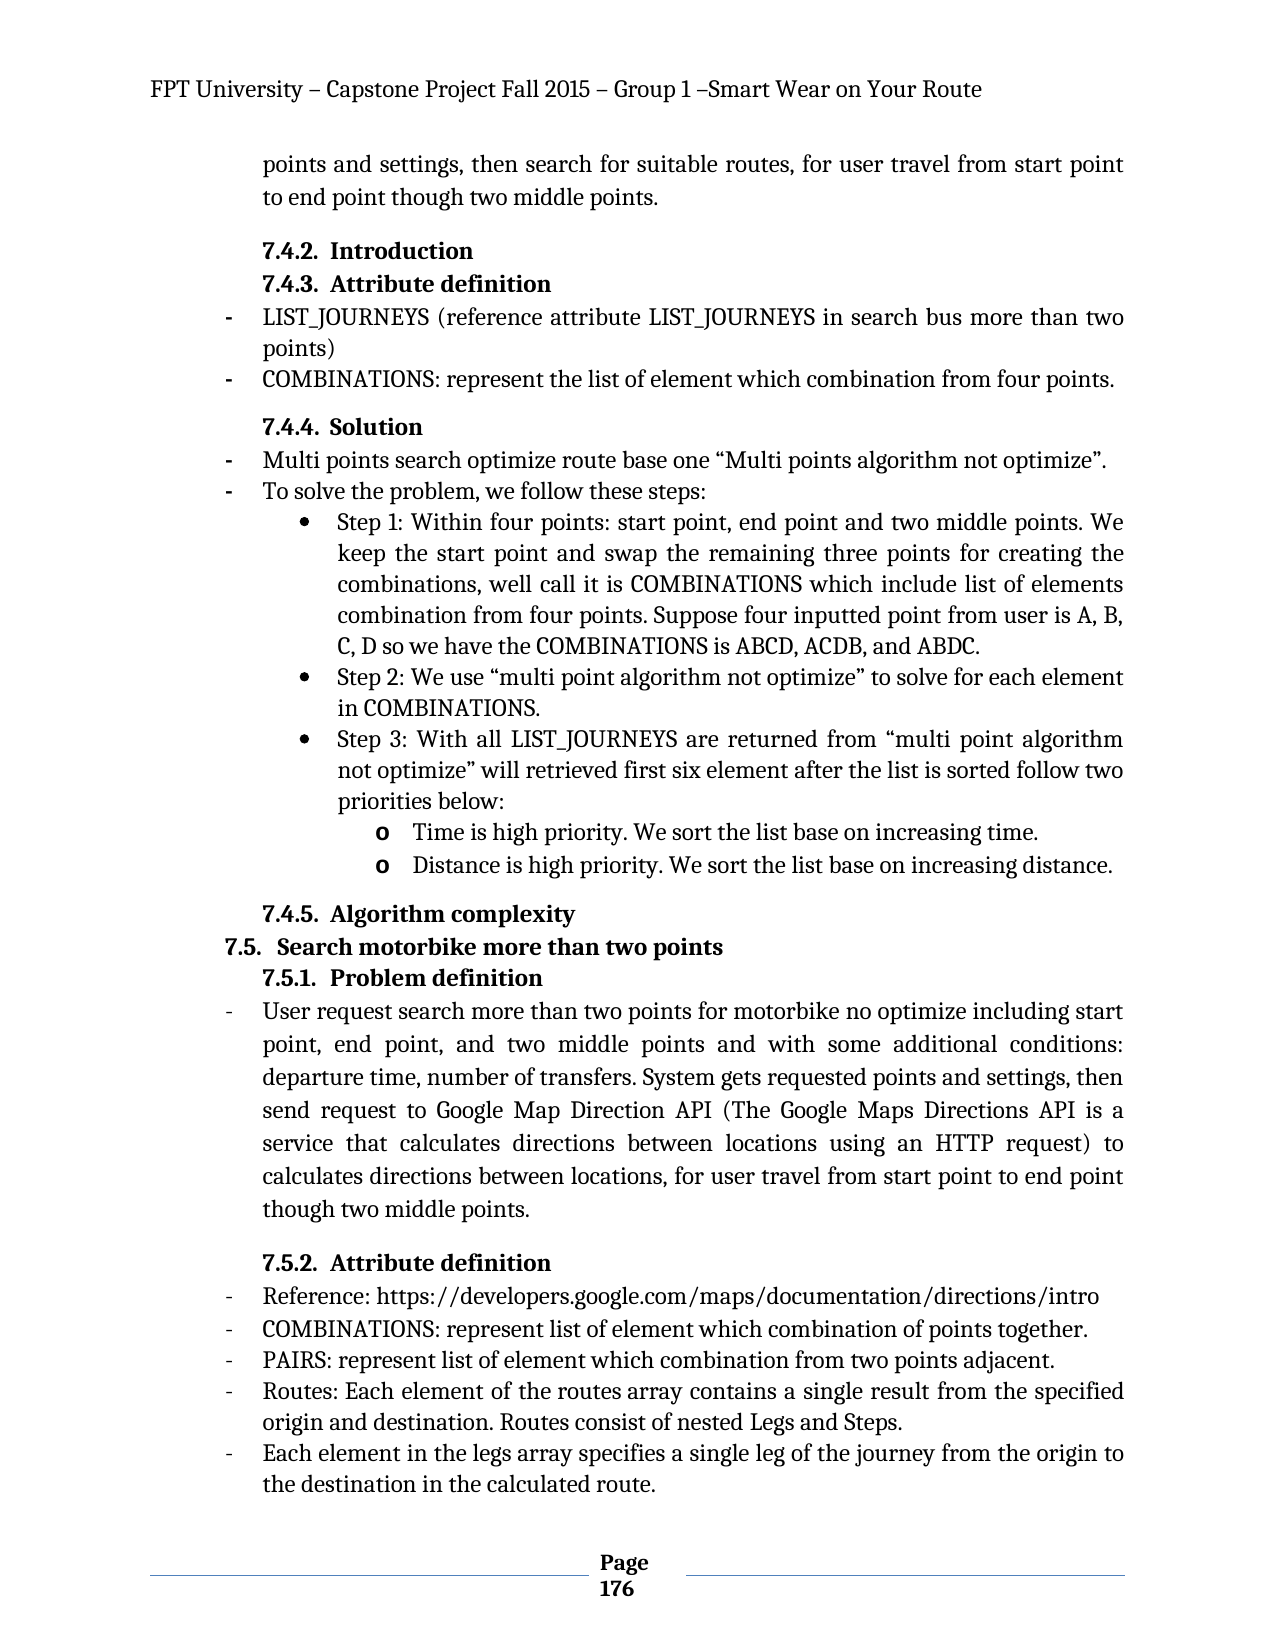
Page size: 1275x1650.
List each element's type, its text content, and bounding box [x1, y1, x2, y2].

list Each element in the legs array specifies a single leg of the journey from the origin to the destination in the calculated route. [225, 1439, 1125, 1499]
subtitle Algorithm complexity [262, 900, 1125, 928]
subtitle Introduction [262, 237, 1125, 266]
list Multi points search optimize route base one “Multi points algorithm not optimize”. [225, 446, 1125, 474]
subtitle Problem definition [262, 964, 1125, 992]
subtitle Attribute definition [262, 270, 1125, 299]
subtitle Solution [262, 413, 1125, 441]
list Step 1: Within four points: start point, end point and two middle points. We keep the start point and swap the remaining three points for creating the combinations, well call it is COMBINATIONS which include list of elements combination from four points. Suppose four inputted point from user is A, B, C, D so we have the COMBINATIONS is ABCD, ACDB, and ABDC. [300, 508, 1125, 661]
subtitle Attribute definition [262, 1249, 1125, 1277]
list PAIRS: represent list of element which combination from two points adjacent. [225, 1346, 1125, 1374]
list User request search more than two points for motorbike no optimize including start point, end point, and two middle points and with some additional conditions: departure time, number of transfers. System gets requested points and settings, then send request to Google Map Direction API (The Google Maps Directions API is a service that calculates directions between locations using an HTTP request) to calculates directions between locations, for user travel from start point to end point though two middle points. [225, 997, 1125, 1224]
list LIST_JOURNEYS (reference attribute LIST_JOURNEYS in search bus more than two points) [225, 303, 1125, 363]
list COMBINATIONS: represent list of element which combination of points together. [225, 1315, 1125, 1343]
subtitle Search motorbike more than two points [225, 933, 1125, 961]
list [225, 150, 1125, 212]
list Step 2: We use “multi point algorithm not optimize” to solve for each element in COMBINATIONS. [300, 663, 1125, 723]
list COMBINATIONS: represent the list of element which combination from four points. [225, 365, 1125, 394]
list Time is high priority. We sort the list base on increasing time. [375, 818, 1125, 848]
list Reference: https://developers.google.com/maps/documentation/directions/intro [225, 1282, 1125, 1311]
list To solve the problem, we follow these steps: [225, 477, 1125, 506]
list Routes: Each element of the routes array contains a single result from the specified origin and destination. Routes consist of nested Legs and Steps. [225, 1377, 1125, 1437]
list Distance is high priority. We sort the list base on increasing distance. [375, 851, 1125, 881]
list Step 3: With all LIST_JOURNEYS are returned from “multi point algorithm not optimize” will retrieved first six element after the list is sorted follow two priorities below: [300, 725, 1125, 816]
